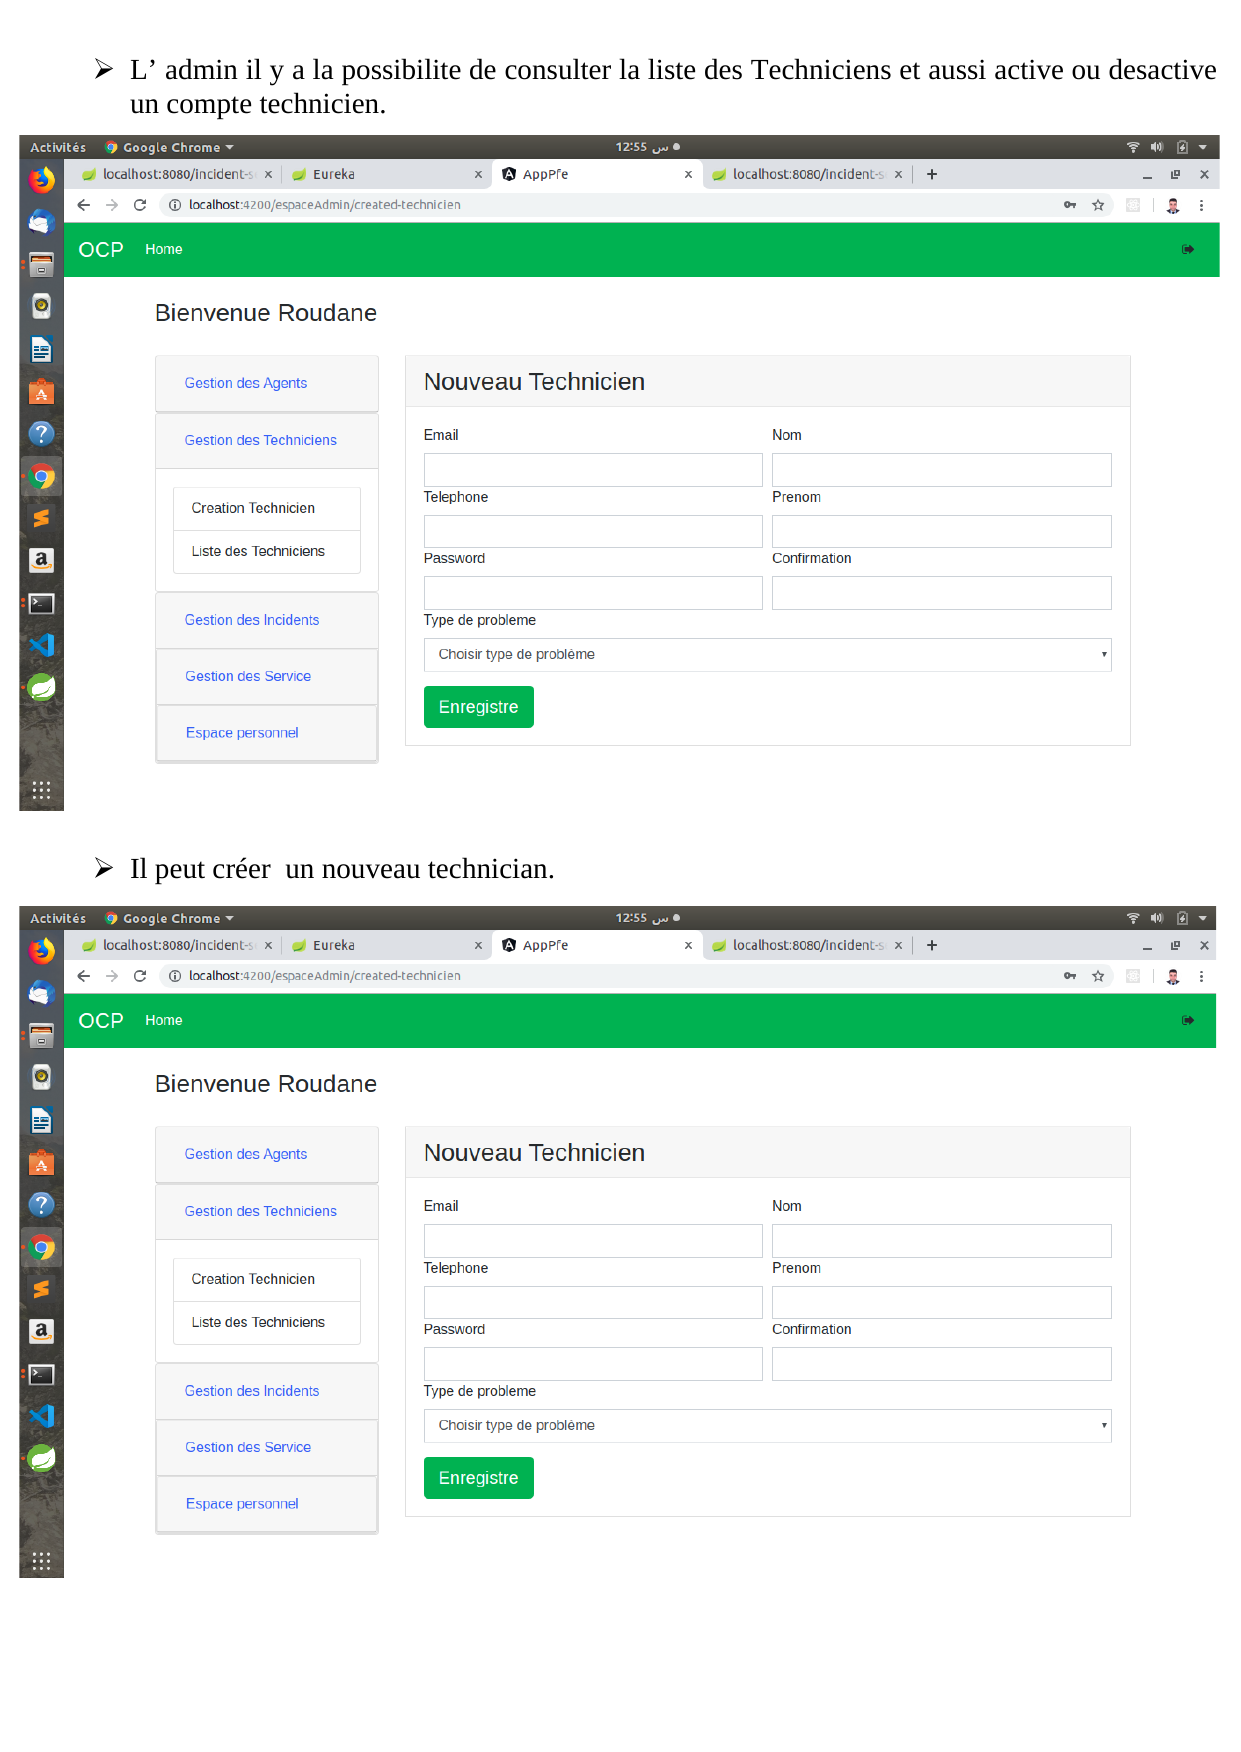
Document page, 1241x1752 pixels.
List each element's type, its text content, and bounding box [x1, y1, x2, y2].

picture [19, 135, 1220, 811]
picture [19, 906, 1215, 1578]
list L’ admin il y a la possibilite de consulter la liste des Techniciens et aussi active ou desactive un compte technicien. [92, 52, 1219, 119]
list Il peut créer un nouveau technician. [92, 851, 1219, 885]
